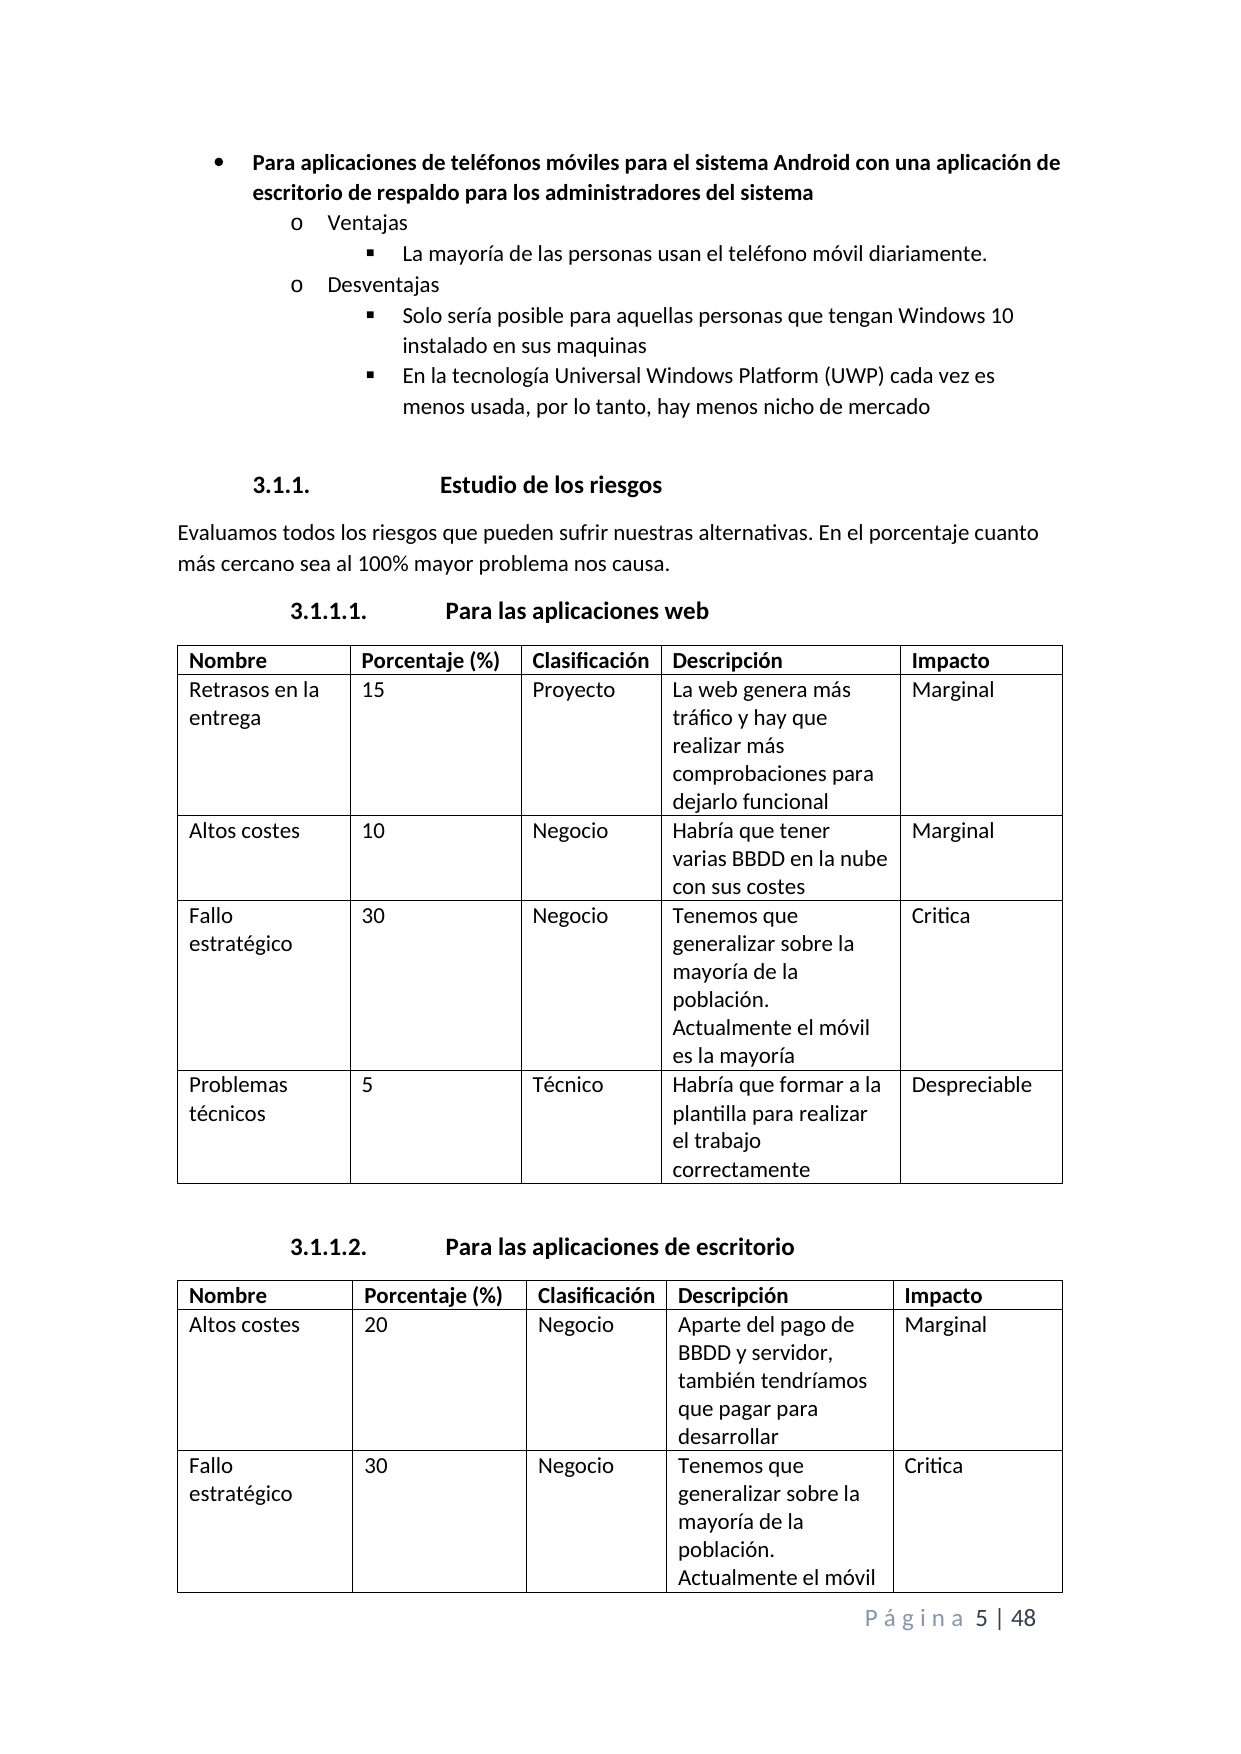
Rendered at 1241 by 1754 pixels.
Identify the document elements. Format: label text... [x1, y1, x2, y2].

table_cell Fallo estratégico [178, 1451, 352, 1592]
table_cell 30 [353, 1451, 526, 1592]
table_cell Problemas técnicos [178, 1071, 350, 1183]
list Para aplicaciones de teléfonos móviles para el sistema Android con una aplicación de escritorio de respaldo para los administradores del sistema [215, 148, 1063, 206]
list En la tecnología Universal Windows Platform (UWP) cada vez es menos usada, por lo tanto, hay menos nicho de mercado [365, 362, 1063, 420]
table_cell Despreciable [901, 1071, 1062, 1183]
table_cell Proyecto [522, 675, 661, 815]
table_cell Aparte del pago de BBDD y servidor, también tendríamos que pagar para desarrollar [667, 1310, 893, 1450]
list Solo sería posible para aquellas personas que tengan Windows 10 instalado en sus maquinas [365, 301, 1063, 359]
table_cell Critica [894, 1451, 1062, 1592]
table_header Nombre [178, 646, 350, 674]
subtitle Estudio de los riesgos [252, 469, 1063, 499]
text Evaluamos todos los riesgos que pueden sufrir nuestras alternativas. En el porcentaje cuanto más cercano sea al 100% mayor problema nos causa. [177, 518, 1063, 577]
table_cell Retrasos en la entrega [178, 675, 350, 815]
table_cell Tenemos que generalizar sobre la mayoría de la población. Actualmente el móvil es la mayoría [662, 901, 900, 1069]
table_header Nombre [178, 1281, 352, 1309]
list La mayoría de las personas usan el teléfono móvil diariamente. [365, 239, 1063, 267]
list Desventajas [290, 270, 1063, 299]
table_cell Habría que tener varias BBDD en la nube con sus costes [662, 816, 900, 900]
table_header Impacto [894, 1281, 1062, 1309]
table_header Descripción [662, 646, 900, 674]
subtitle Para las aplicaciones de escritorio [290, 1231, 1063, 1261]
subtitle Para las aplicaciones web [290, 596, 1063, 626]
table_header Clasificación [522, 646, 661, 674]
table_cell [667, 1451, 893, 1592]
table_cell Habría que formar a la plantilla para realizar el trabajo correctamente [662, 1071, 900, 1183]
table_cell 15 [351, 675, 521, 815]
table_header Porcentaje (%) [351, 646, 521, 674]
table_cell Negocio [527, 1451, 666, 1592]
table_cell Altos costes [178, 816, 350, 900]
table_cell Negocio [527, 1310, 666, 1450]
table_header Descripción [667, 1281, 893, 1309]
table_cell La web genera más tráfico y hay que realizar más comprobaciones para dejarlo funcional [662, 675, 900, 815]
table_cell Marginal [894, 1310, 1062, 1450]
table_cell 10 [351, 816, 521, 900]
table_cell Critica [901, 901, 1062, 1069]
table_cell 20 [353, 1310, 526, 1450]
table_cell Negocio [522, 816, 661, 900]
table_cell Fallo estratégico [178, 901, 350, 1069]
table_cell Altos costes [178, 1310, 352, 1450]
table_cell Marginal [901, 675, 1062, 815]
table_cell Técnico [522, 1071, 661, 1183]
table_cell Marginal [901, 816, 1062, 900]
table_header Impacto [901, 646, 1062, 674]
table_header Clasificación [527, 1281, 666, 1309]
table_header Porcentaje (%) [353, 1281, 526, 1309]
list Ventajas [290, 208, 1063, 237]
table_cell 5 [351, 1071, 521, 1183]
table_cell 30 [351, 901, 521, 1069]
table_cell Negocio [522, 901, 661, 1069]
